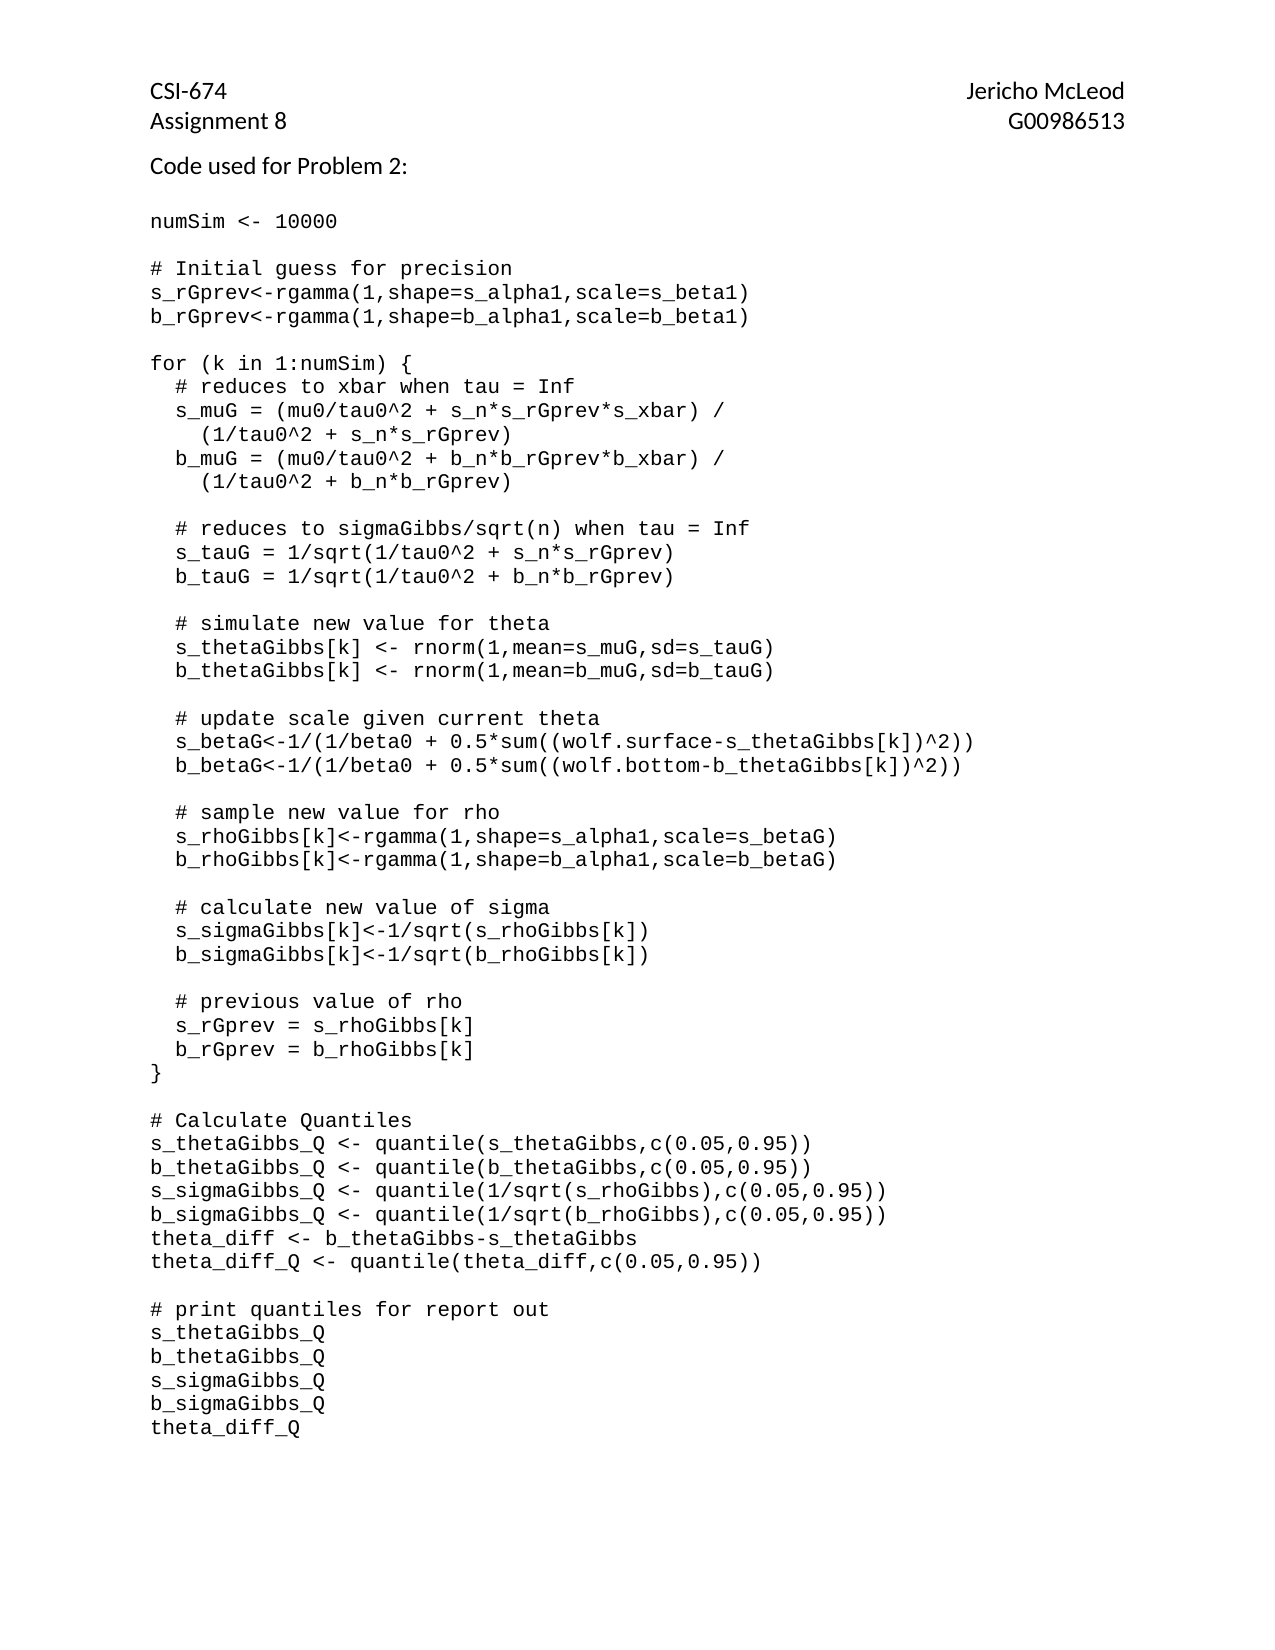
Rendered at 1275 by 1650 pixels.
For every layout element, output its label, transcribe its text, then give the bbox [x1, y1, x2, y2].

text s_sigmaGibbs_Q <- quantile(1/sqrt(s_rhoGibbs),c(0.05,0.95)) [150, 1181, 1125, 1204]
text # Initial guess for precision [150, 258, 1125, 282]
text b_sigmaGibbs_Q <- quantile(1/sqrt(b_rhoGibbs),c(0.05,0.95)) [150, 1204, 1125, 1228]
text theta_diff_Q <- quantile(theta_diff,c(0.05,0.95)) [150, 1251, 1125, 1275]
text # Calculate Quantiles [150, 1109, 1125, 1133]
text s_rGprev = s_rhoGibbs[k] [150, 1015, 1125, 1039]
text b_tauG = 1/sqrt(1/tau0^2 + b_n*b_rGprev) [150, 566, 1125, 589]
text s_sigmaGibbs_Q [150, 1370, 1125, 1393]
text s_tauG = 1/sqrt(1/tau0^2 + s_n*s_rGprev) [150, 542, 1125, 566]
text (1/tau0^2 + b_n*b_rGprev) [150, 471, 1125, 495]
text s_rGprev<-rgamma(1,shape=s_alpha1,scale=s_beta1) [150, 282, 1125, 306]
text for (k in 1:numSim) { [150, 353, 1125, 377]
text # previous value of rho [150, 991, 1125, 1015]
text b_rGprev = b_rhoGibbs[k] [150, 1039, 1125, 1062]
text s_thetaGibbs_Q [150, 1322, 1125, 1346]
text } [150, 1062, 1125, 1086]
text b_thetaGibbs_Q <- quantile(b_thetaGibbs,c(0.05,0.95)) [150, 1157, 1125, 1181]
text # simulate new value for theta [150, 613, 1125, 637]
text Code used for Problem 2: [150, 150, 1125, 181]
text s_thetaGibbs[k] <- rnorm(1,mean=s_muG,sd=s_tauG) [150, 637, 1125, 660]
text s_betaG<-1/(1/beta0 + 0.5*sum((wolf.surface-s_thetaGibbs[k])^2)) [150, 731, 1125, 755]
text # update scale given current theta [150, 708, 1125, 731]
text b_sigmaGibbs_Q [150, 1393, 1125, 1417]
text b_betaG<-1/(1/beta0 + 0.5*sum((wolf.bottom-b_thetaGibbs[k])^2)) [150, 755, 1125, 778]
text # print quantiles for report out [150, 1299, 1125, 1322]
text b_rGprev<-rgamma(1,shape=b_alpha1,scale=b_beta1) [150, 306, 1125, 329]
text # calculate new value of sigma [150, 897, 1125, 920]
text s_sigmaGibbs[k]<-1/sqrt(s_rhoGibbs[k]) [150, 920, 1125, 944]
text # sample new value for rho [150, 802, 1125, 826]
text (1/tau0^2 + s_n*s_rGprev) [150, 424, 1125, 447]
text b_muG = (mu0/tau0^2 + b_n*b_rGprev*b_xbar) / [150, 447, 1125, 471]
text b_sigmaGibbs[k]<-1/sqrt(b_rhoGibbs[k]) [150, 944, 1125, 968]
text theta_diff <- b_thetaGibbs-s_thetaGibbs [150, 1228, 1125, 1251]
text b_thetaGibbs[k] <- rnorm(1,mean=b_muG,sd=b_tauG) [150, 660, 1125, 684]
text b_rhoGibbs[k]<-rgamma(1,shape=b_alpha1,scale=b_betaG) [150, 849, 1125, 873]
text # reduces to sigmaGibbs/sqrt(n) when tau = Inf [150, 518, 1125, 542]
text s_muG = (mu0/tau0^2 + s_n*s_rGprev*s_xbar) / [150, 400, 1125, 424]
text # reduces to xbar when tau = Inf [150, 377, 1125, 400]
text numSim <- 10000 [150, 211, 1125, 235]
text s_rhoGibbs[k]<-rgamma(1,shape=s_alpha1,scale=s_betaG) [150, 826, 1125, 849]
text theta_diff_Q [150, 1417, 1125, 1441]
text b_thetaGibbs_Q [150, 1346, 1125, 1370]
text s_thetaGibbs_Q <- quantile(s_thetaGibbs,c(0.05,0.95)) [150, 1133, 1125, 1157]
